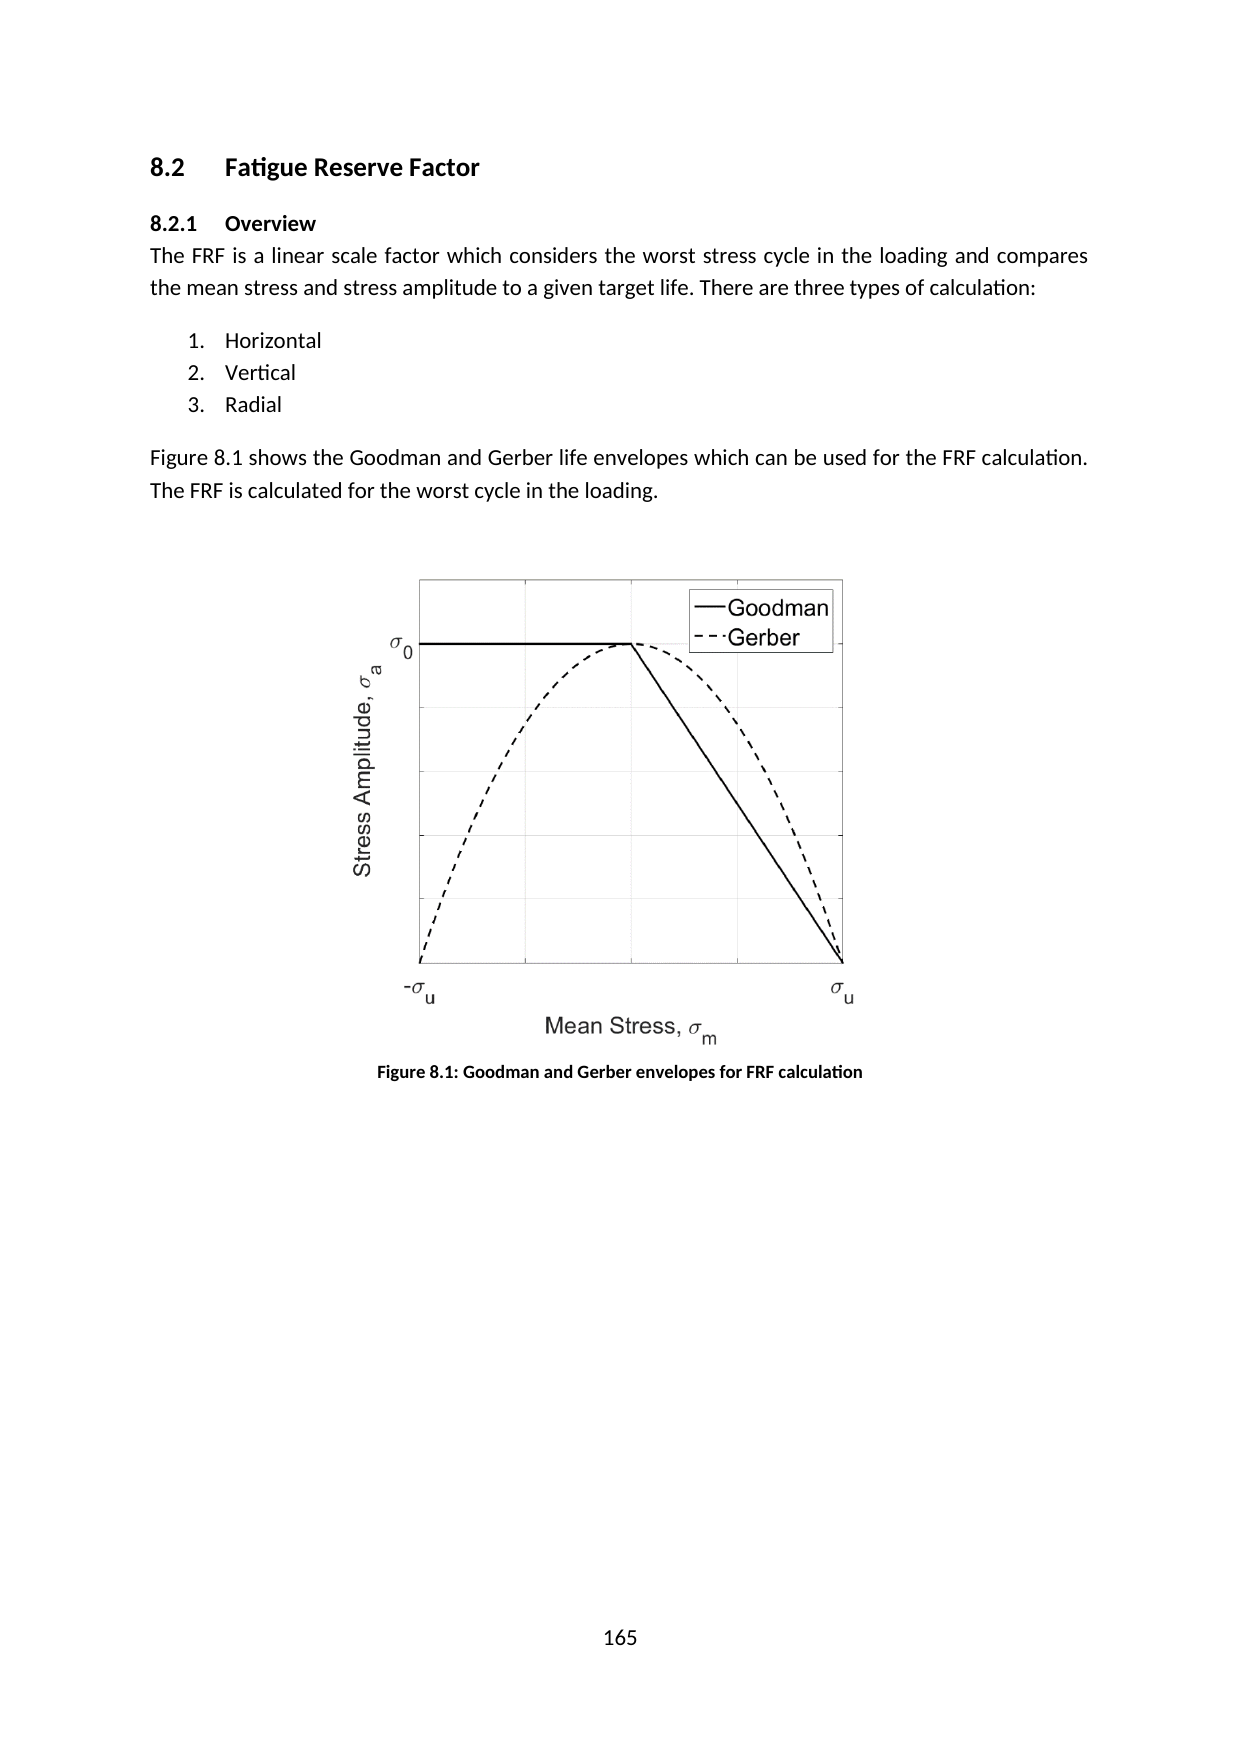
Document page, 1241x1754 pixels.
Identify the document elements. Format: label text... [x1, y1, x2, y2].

text The FRF is a linear scale factor which considers the worst stress cycle in the loading and compares the mean stress and stress amplitude to a given target life. There are three types of calculation: [150, 241, 1090, 301]
list Radial [187, 391, 1090, 418]
subtitle 8.2 Fatigue Reserve Factor [150, 150, 1090, 183]
subtitle 8.2.1 Overview [150, 209, 1090, 237]
list Vertical [187, 358, 1090, 386]
list Horizontal [187, 326, 1090, 354]
picture [346, 542, 894, 1049]
text Figure 8.1 shows the Goodman and Gerber life envelopes which can be used for the FRF calculation. The FRF is calculated for the worst cycle in the loading. [150, 443, 1090, 504]
